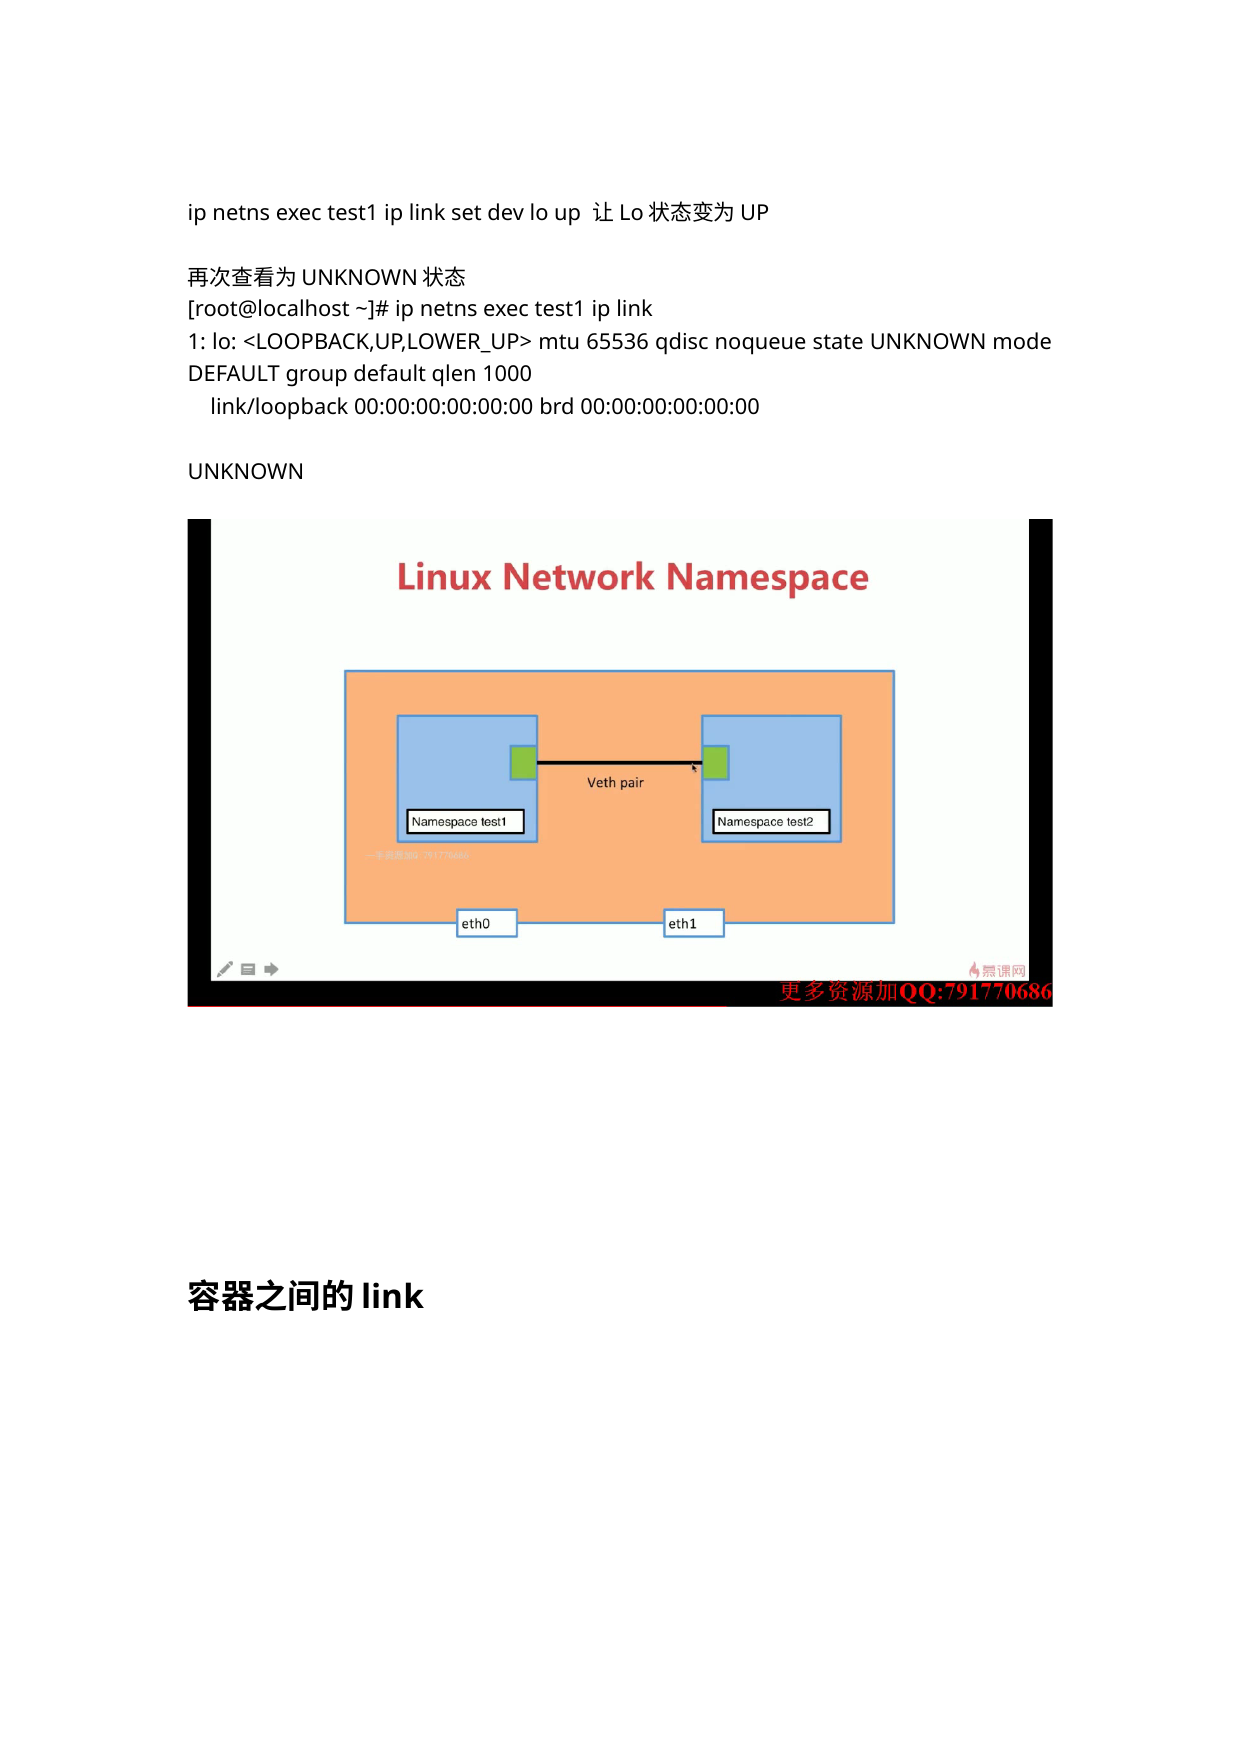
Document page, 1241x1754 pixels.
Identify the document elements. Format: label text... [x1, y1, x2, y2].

text 再次查看为UNKNOWN状态 [187, 259, 1053, 292]
picture [187, 519, 1053, 1007]
text UNKNOWN [187, 454, 1053, 487]
text link/loopback 00:00:00:00:00:00 brd 00:00:00:00:00:00 [187, 389, 1053, 422]
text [187, 292, 1053, 324]
subtitle 容器之间的link [187, 1262, 1053, 1327]
text 1: lo: <LOOPBACK,UP,LOWER_UP> mtu 65536 qdisc noqueue state UNKNOWN mode DEFAULT group default qlen 1000 [187, 324, 1053, 389]
text ip netns exec test1 ip link set dev lo up 让Lo状态变为UP [187, 194, 1053, 227]
